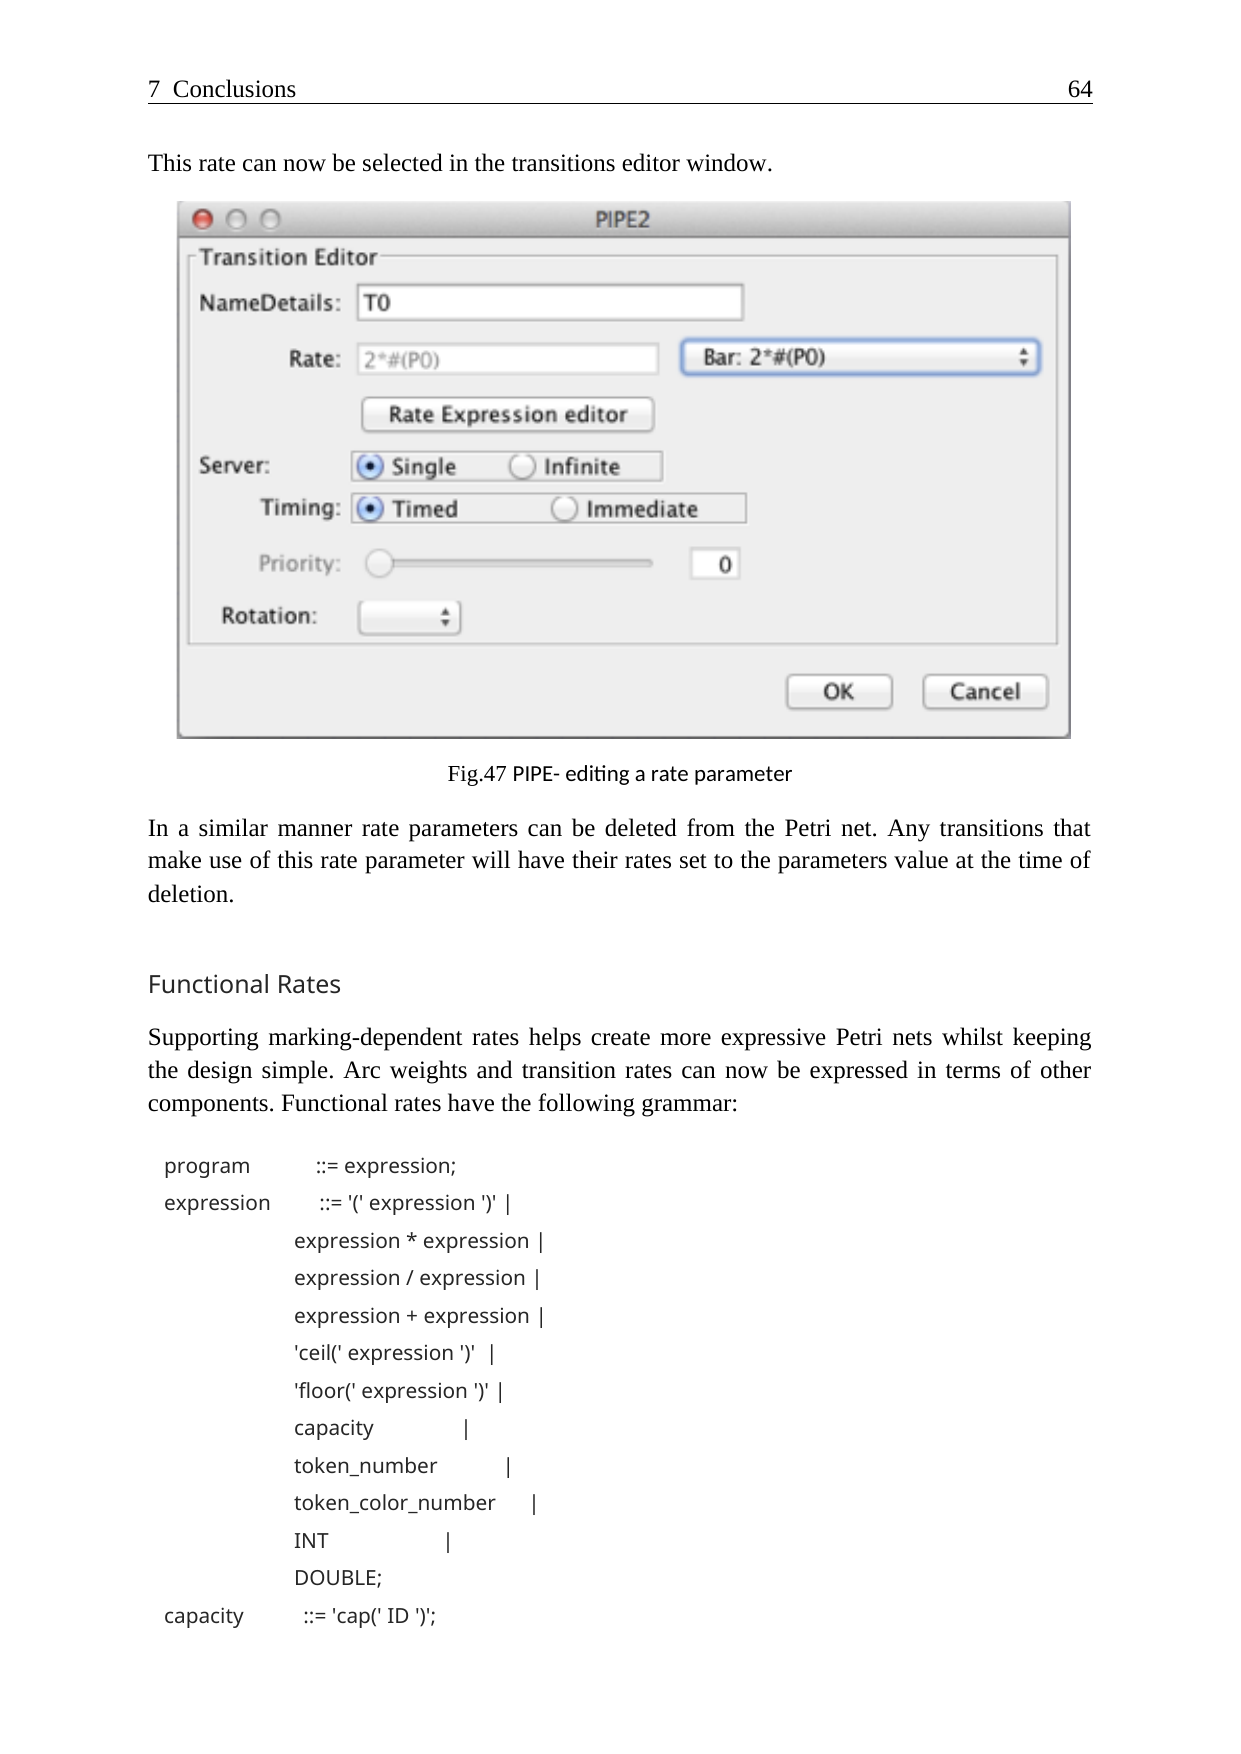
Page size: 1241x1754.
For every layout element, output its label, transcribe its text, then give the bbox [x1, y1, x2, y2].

picture [176, 201, 1071, 739]
text INT | [148, 1517, 1093, 1554]
text capacity ::= 'cap(' ID ')'; [148, 1592, 1093, 1629]
text 'ceil(' expression ')' | [148, 1329, 1093, 1367]
text Supporting marking-dependent rates helps create more expressive Petri nets whilst keeping the design simple. Arc weights and transition rates can now be expressed in terms of other components. Functional rates have the following grammar: [148, 1022, 1093, 1117]
text This rate can now be selected in the transitions editor window. [148, 148, 1093, 176]
text Fig.47 PIPE- editing a rate parameter [148, 759, 1093, 788]
text expression + expression | [148, 1292, 1093, 1329]
text expression ::= '(' expression ')' | [148, 1179, 1093, 1217]
text expression / expression | [148, 1254, 1093, 1292]
text expression * expression | [148, 1217, 1093, 1254]
text token_number | [148, 1442, 1093, 1479]
text program ::= expression; [148, 1142, 1093, 1179]
text In a similar manner rate parameters can be deleted from the Petri net. Any transitions that make use of this rate parameter will have their rates set to the parameters value at the time of deletion. [148, 813, 1093, 907]
text 'floor(' expression ')' | [148, 1367, 1093, 1404]
text token_color_number | [148, 1479, 1093, 1517]
text capacity | [148, 1404, 1093, 1442]
text Functional Rates [148, 932, 1093, 1001]
text DOUBLE; [148, 1554, 1093, 1592]
